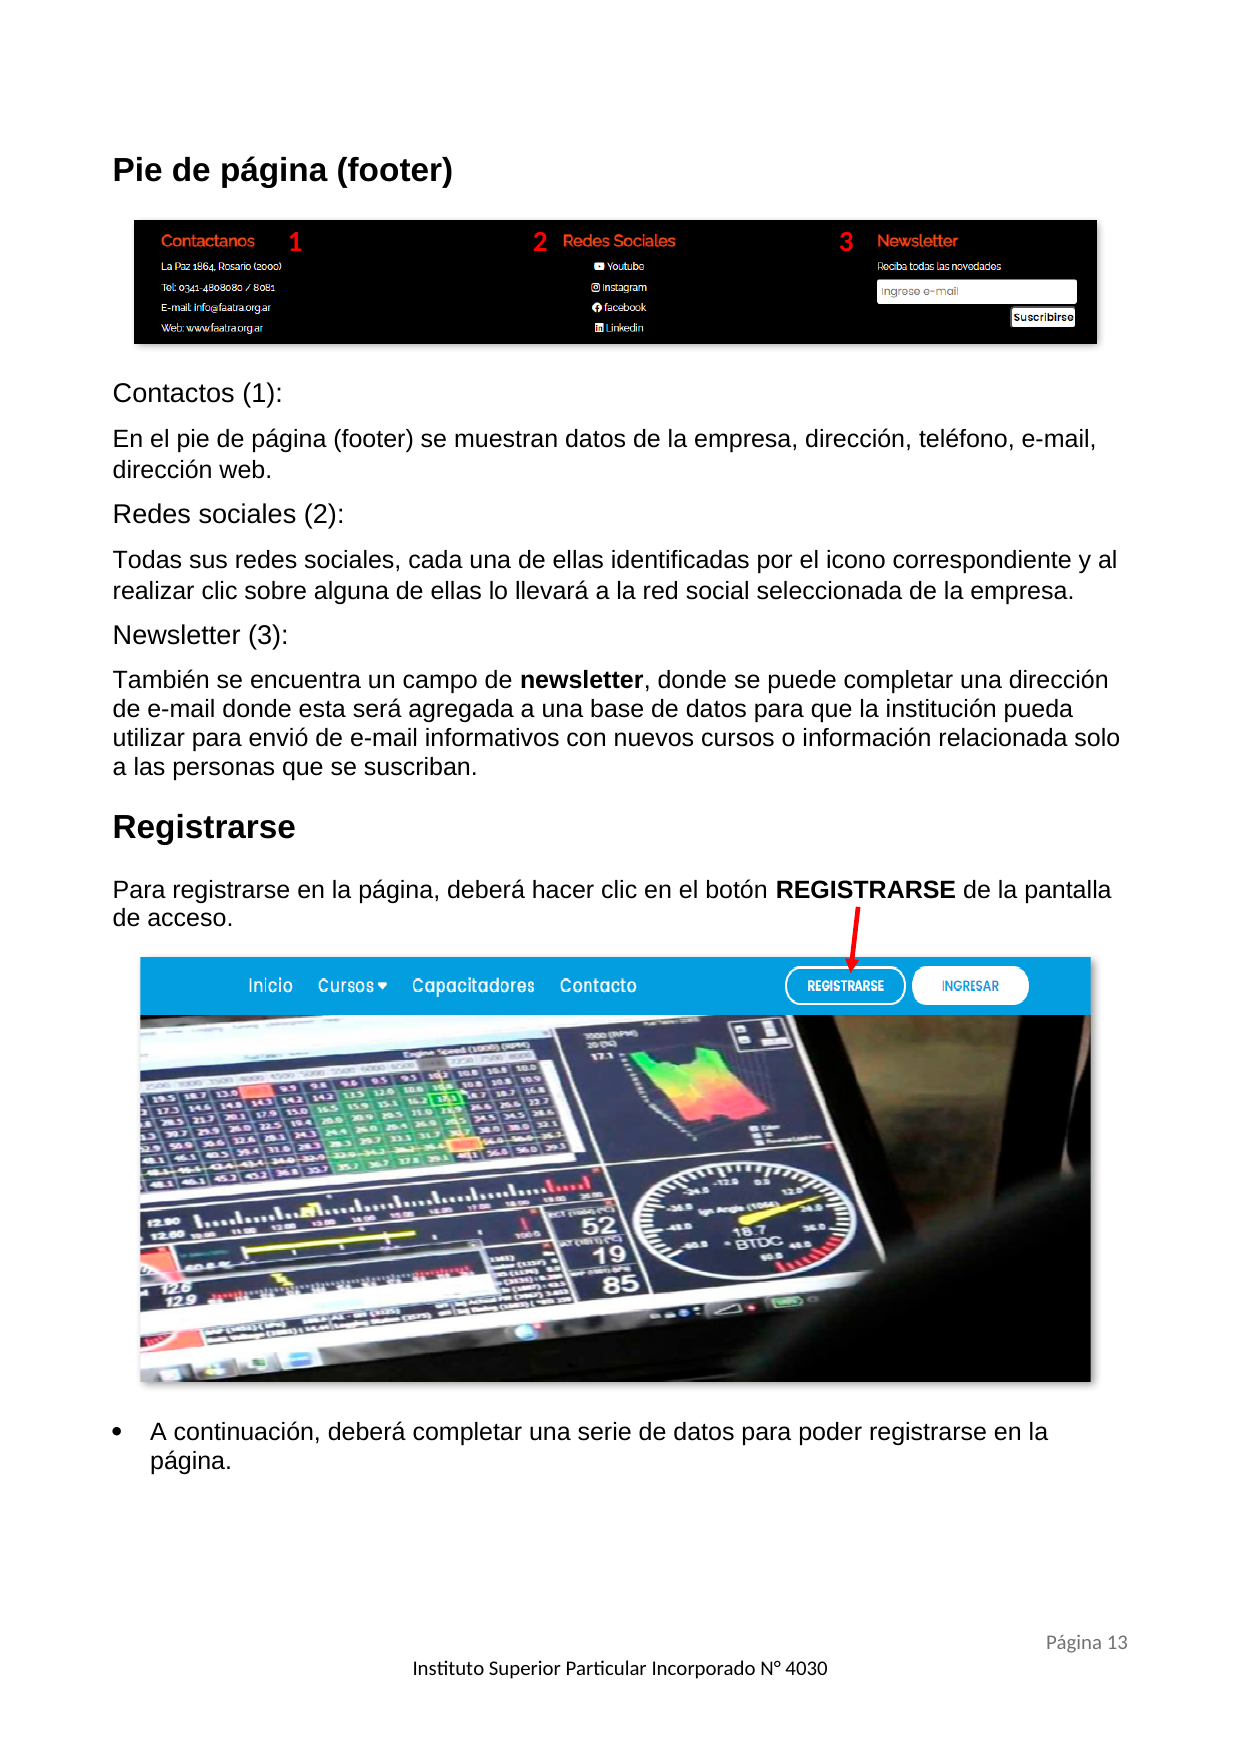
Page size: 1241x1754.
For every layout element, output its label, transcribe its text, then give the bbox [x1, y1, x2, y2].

picture [480, 982, 487, 992]
picture [519, 984, 525, 991]
text Para registrarse en la página, deberá hacer clic en el botón REGISTRARSE de la pantalla de acceso. [112, 874, 1128, 932]
picture [861, 981, 868, 990]
picture [333, 983, 338, 991]
picture [426, 982, 434, 992]
text Todas sus redes sociales, cada una de ellas identificadas por el icono correspondiente y al realizar clic sobre alguna de ellas lo llevará a la red social seleccionada de la empresa. [112, 544, 1128, 604]
list A continuación, deberá completar una serie de datos para poder registrarse en la página. [112, 1417, 1128, 1475]
subtitle Newsletter (3): [112, 619, 1128, 650]
picture [491, 978, 498, 991]
text También se encuentra un campo de newsletter, donde se puede completar una dirección de e-mail donde esta será agregada a una base de datos para que la institución pueda utilizar para envió de e-mail informativos con nuevos cursos o información relacionada solo a las personas que se suscriban. [112, 665, 1128, 780]
picture [134, 220, 1097, 344]
subtitle Pie de página (footer) [112, 150, 1128, 188]
subtitle Contactos (1): [112, 377, 1128, 409]
subtitle Redes sociales (2): [112, 498, 1128, 529]
picture [628, 983, 635, 992]
picture [913, 967, 1028, 1004]
subtitle Registrarse [112, 807, 1128, 845]
picture [876, 981, 883, 990]
picture [448, 982, 455, 991]
picture [601, 982, 609, 992]
text En el pie de página (footer) se muestran datos de la empresa, dirección, teléfono, e-mail, dirección web. [112, 424, 1128, 483]
picture [574, 983, 581, 992]
picture [502, 983, 508, 992]
picture [437, 982, 444, 996]
picture [828, 981, 836, 990]
picture [140, 1016, 1091, 1382]
